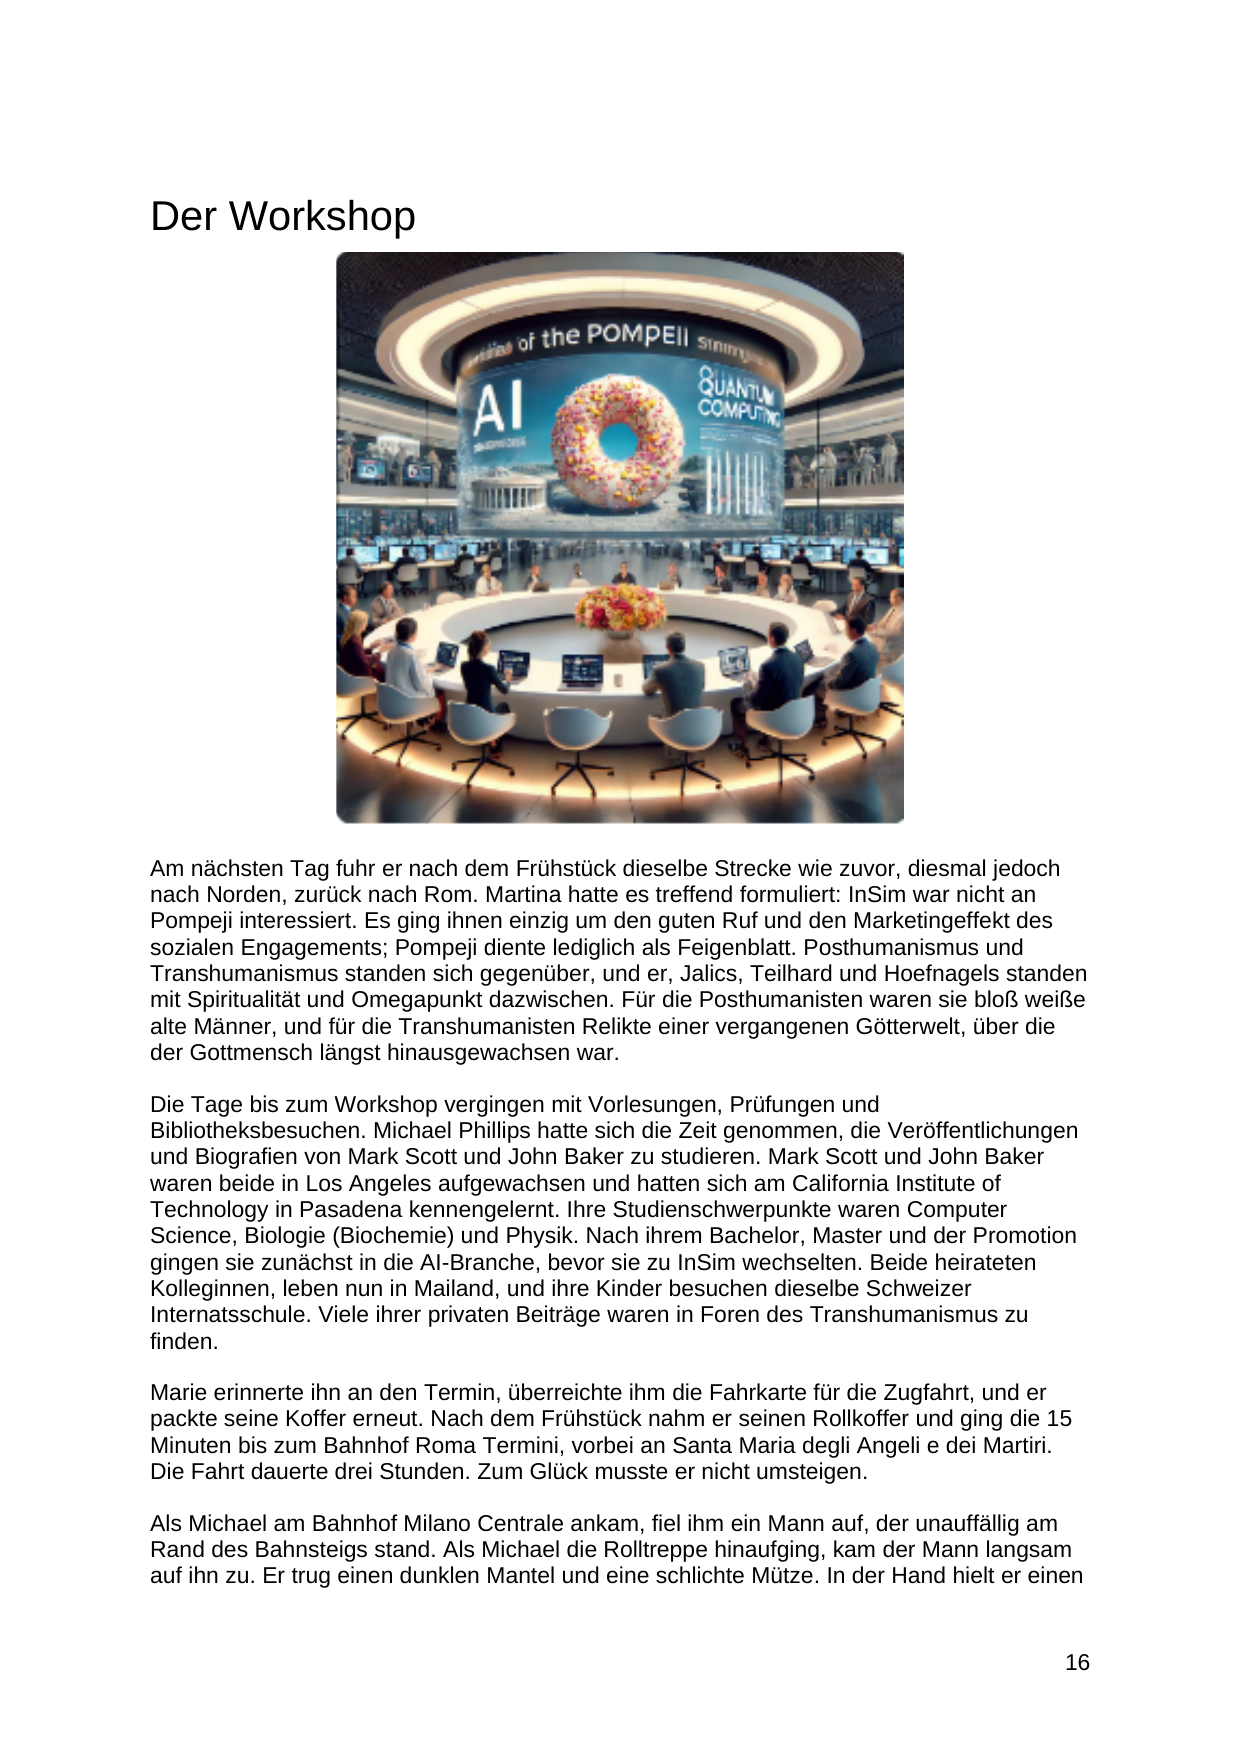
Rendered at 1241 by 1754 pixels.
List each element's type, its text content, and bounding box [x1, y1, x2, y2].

text Marie erinnerte ihn an den Termin, überreichte ihm die Fahrkarte für die Zugfahrt, und er packte seine Koffer erneut. Nach dem Frühstück nahm er seinen Rollkoffer und ging die 15 Minuten bis zum Bahnhof Roma Termini, vorbei an Santa Maria degli Angeli e dei Martiri. Die Fahrt dauerte drei Stunden. Zum Glück musste er nicht umsteigen. [150, 1379, 1090, 1484]
subtitle Der Workshop [150, 192, 1090, 239]
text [150, 1509, 1090, 1588]
text Die Tage bis zum Workshop vergingen mit Vorlesungen, Prüfungen und Bibliotheksbesuchen. Michael Phillips hatte sich die Zeit genommen, die Veröffentlichungen und Biografien von Mark Scott und John Baker zu studieren. Mark Scott und John Baker waren beide in Los Angeles aufgewachsen und hatten sich am California Institute of Technology in Pasadena kennengelernt. Ihre Studienschwerpunkte waren Computer Science, Biologie (Biochemie) und Physik. Nach ihrem Bachelor, Master und der Promotion gingen sie zunächst in die AI-Branche, bevor sie zu InSim wechselten. Beide heirateten Kolleginnen, leben nun in Mailand, und ihre Kinder besuchen dieselbe Schweizer Internatsschule. Viele ihrer privaten Beiträge waren in Foren des Transhumanismus zu finden. [150, 1091, 1090, 1354]
text Am nächsten Tag fuhr er nach dem Frühstück dieselbe Strecke wie zuvor, diesmal jedoch nach Norden, zurück nach Rom. Martina hatte es treffend formuliert: InSim war nicht an Pompeji interessiert. Es ging ihnen einzig um den guten Ruf und den Marketingeffekt des sozialen Engagements; Pompeji diente lediglich als Feigenblatt. Posthumanismus und Transhumanismus standen sich gegenüber, und er, Jalics, Teilhard und Hoefnagels standen mit Spiritualität und Omegapunkt dazwischen. Für die Posthumanisten waren sie bloß weiße alte Männer, und für die Transhumanisten Relikte einer vergangenen Götterwelt, über die der Gottmensch längst hinausgewachsen war. [150, 855, 1090, 1066]
picture [336, 252, 904, 826]
